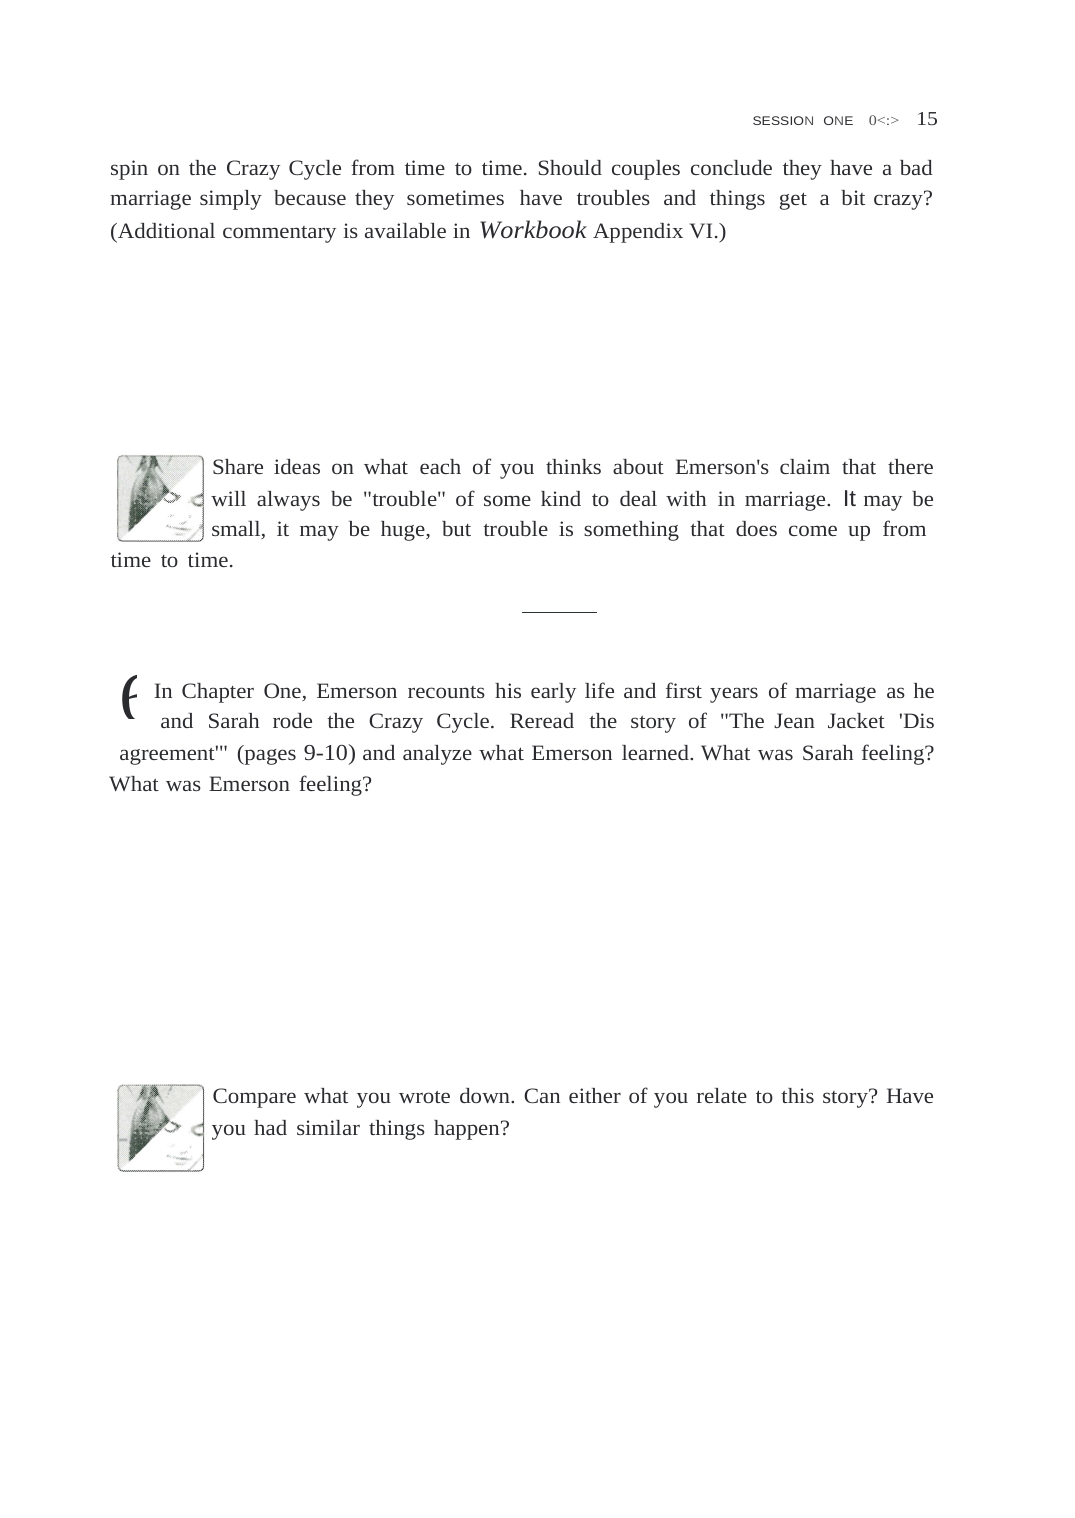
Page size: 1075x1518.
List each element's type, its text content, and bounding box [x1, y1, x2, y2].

text SESSION ONE 0<:> 15 [98, 107, 938, 130]
text What was Emerson feeling? [109, 771, 950, 797]
picture [116, 1084, 205, 1173]
text In Chapter One, Emerson recounts his early life and first years of marriage as he and Sarah rode the Crazy Cycle. Reread the story of "The Jean Jacket 'Dis­ agreement'" (pages 9-10) and analyze what Emerson learned. What was Sarah feeling? [110, 678, 934, 765]
text time to time. [110, 547, 950, 573]
text spin on the Crazy Cycle from time to time. Should couples conclude they have a bad marriage simply because they sometimes have troubles and things get a bit crazy? (Additional commentary is available in Workbook Appendix VI.) [110, 155, 934, 244]
picture [116, 454, 205, 543]
text Compare what you wrote down. Can either of you relate to this story? Have you had similar things happen? [211, 1083, 934, 1140]
text Share ideas on what each of you thinks about Emerson's claim that there will always be "trouble" of some kind to deal with in marriage. It may be small, it may be huge, but trouble is something that does come up from [211, 454, 934, 542]
